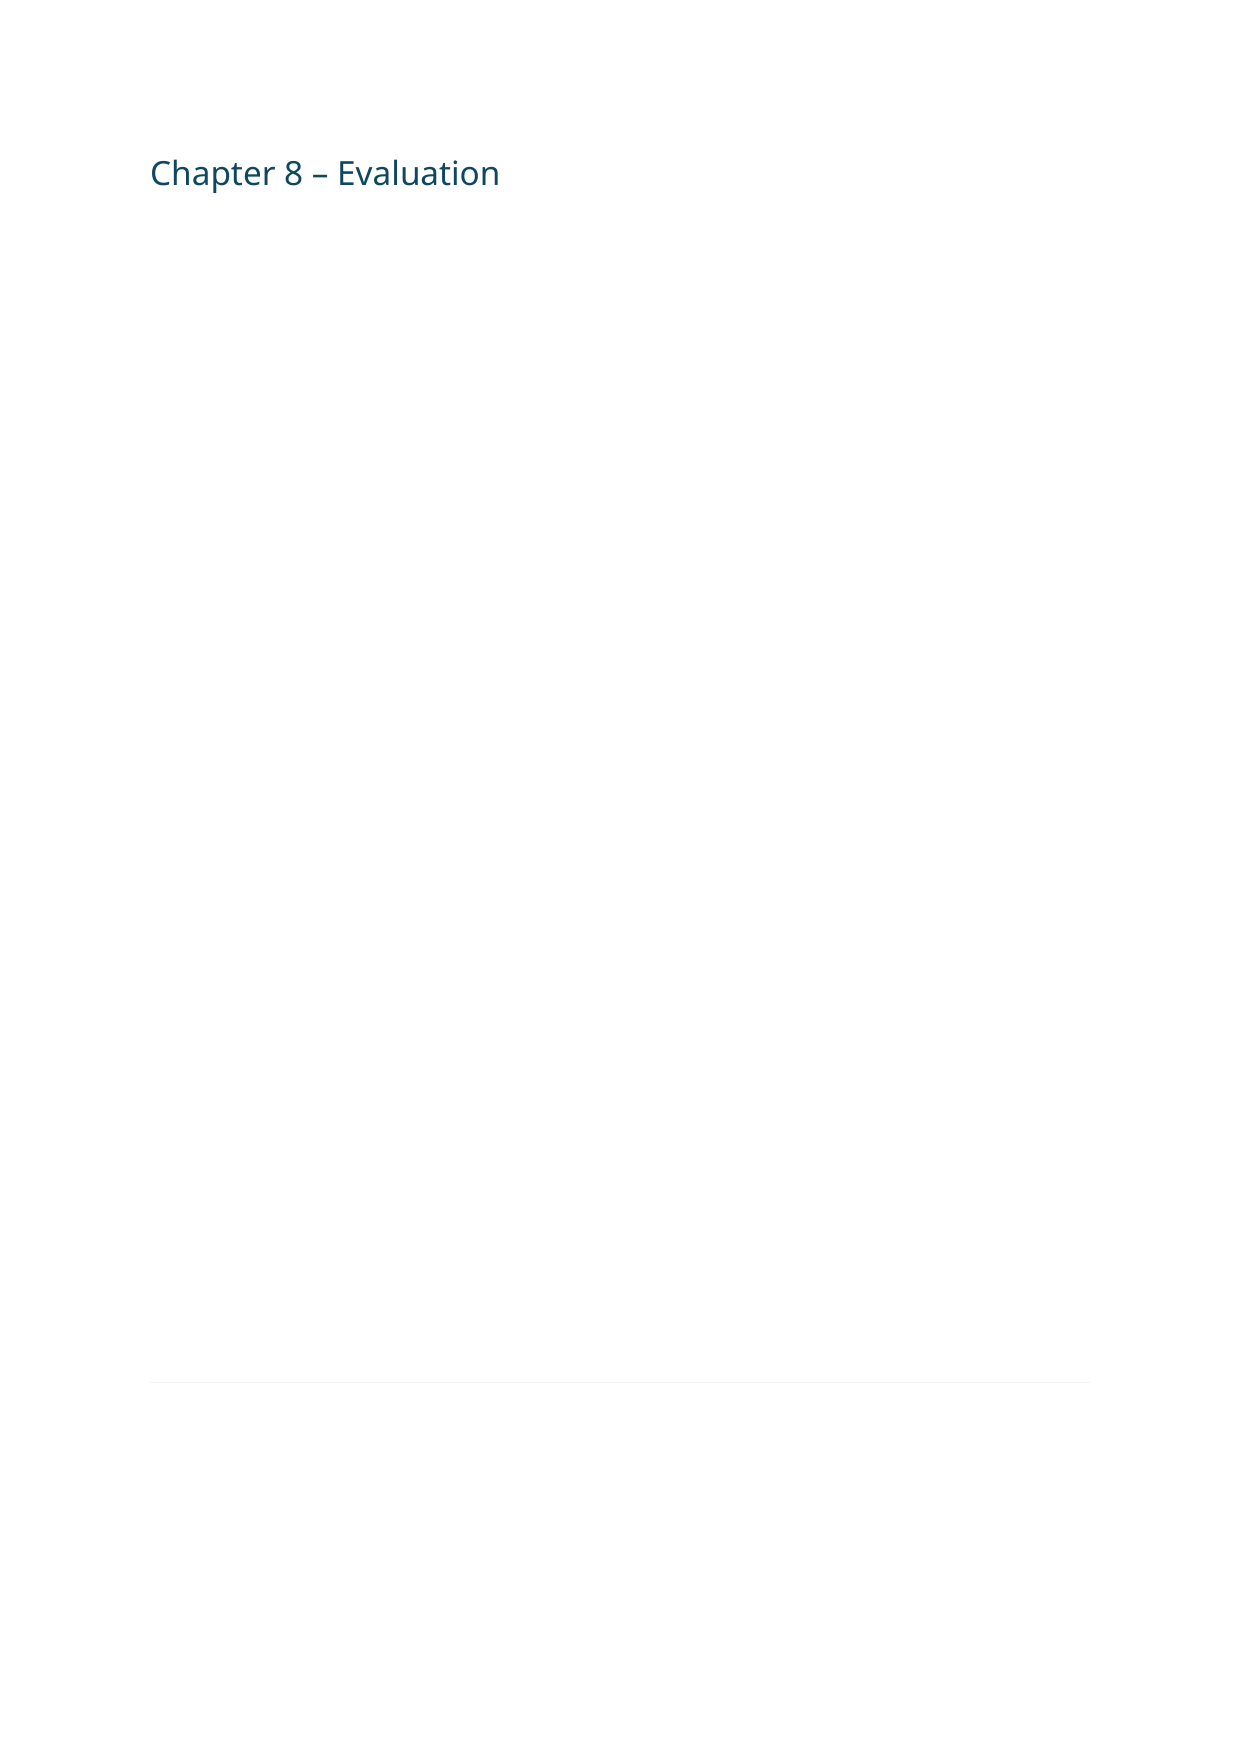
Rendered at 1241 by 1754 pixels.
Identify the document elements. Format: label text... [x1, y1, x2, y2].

subtitle Chapter 8 – Evaluation [150, 150, 1090, 195]
